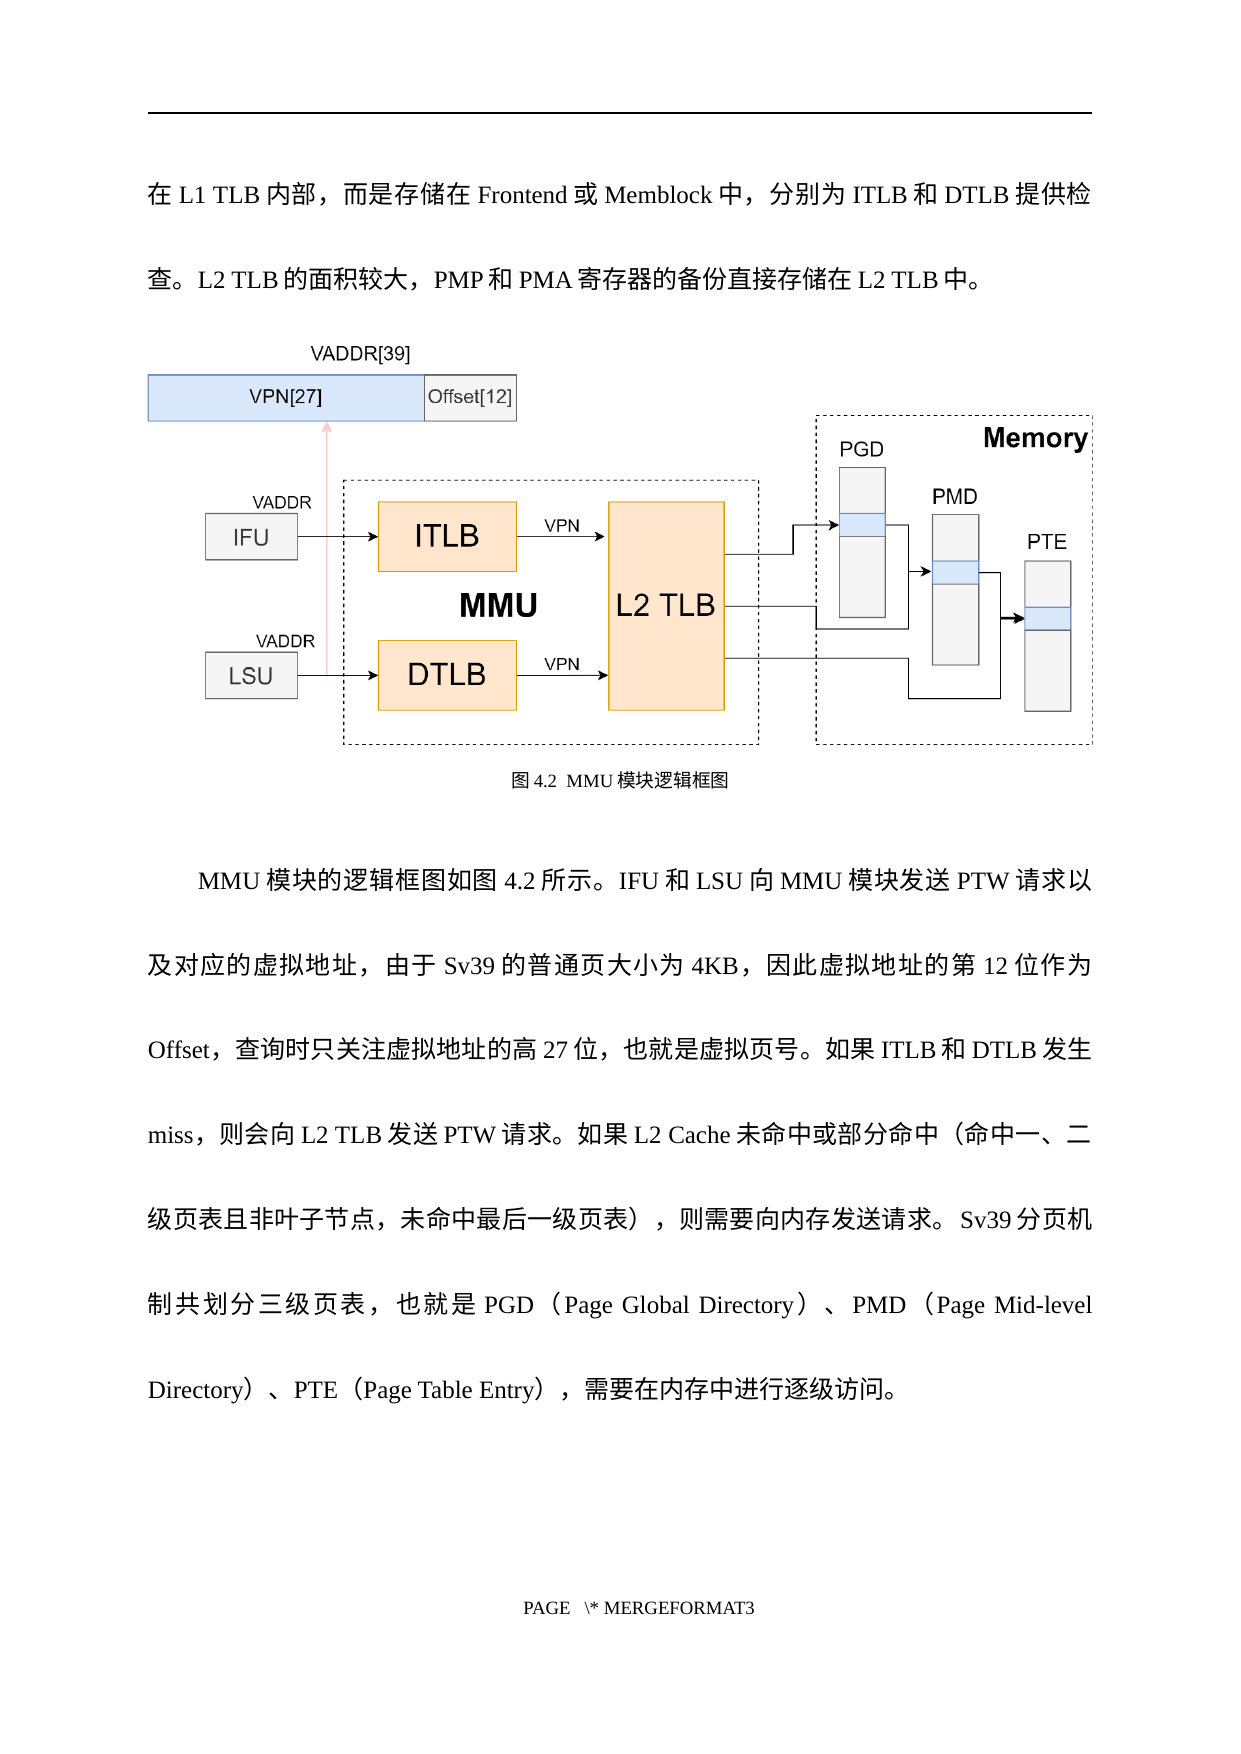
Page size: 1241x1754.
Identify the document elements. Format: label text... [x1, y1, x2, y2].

picture [147, 338, 1093, 745]
text MMU模块的逻辑框图如图4.2所示。IFU和LSU向MMU模块发送PTW请求以及对应的虚拟地址，由于Sv39的普通页大小为4KB，因此虚拟地址的第12位作为Offset，查询时只关注虚拟地址的高27位，也就是虚拟页号。如果ITLB和DTLB发生miss，则会向L2 TLB发送PTW请求。如果L2 Cache未命中或部分命中（命中一、二级页表且非叶子节点，未命中最后一级页表），则需要向内存发送请求。Sv39分页机制共划分三级页表，也就是PGD（Page Global Directory）、PMD（Page Mid-level Directory）、PTE（Page Table Entry），需要在内存中进行逐级访问。 [148, 844, 1092, 1422]
text 图4.2 MMU模块逻辑框图 [148, 762, 1092, 796]
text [148, 159, 1092, 312]
